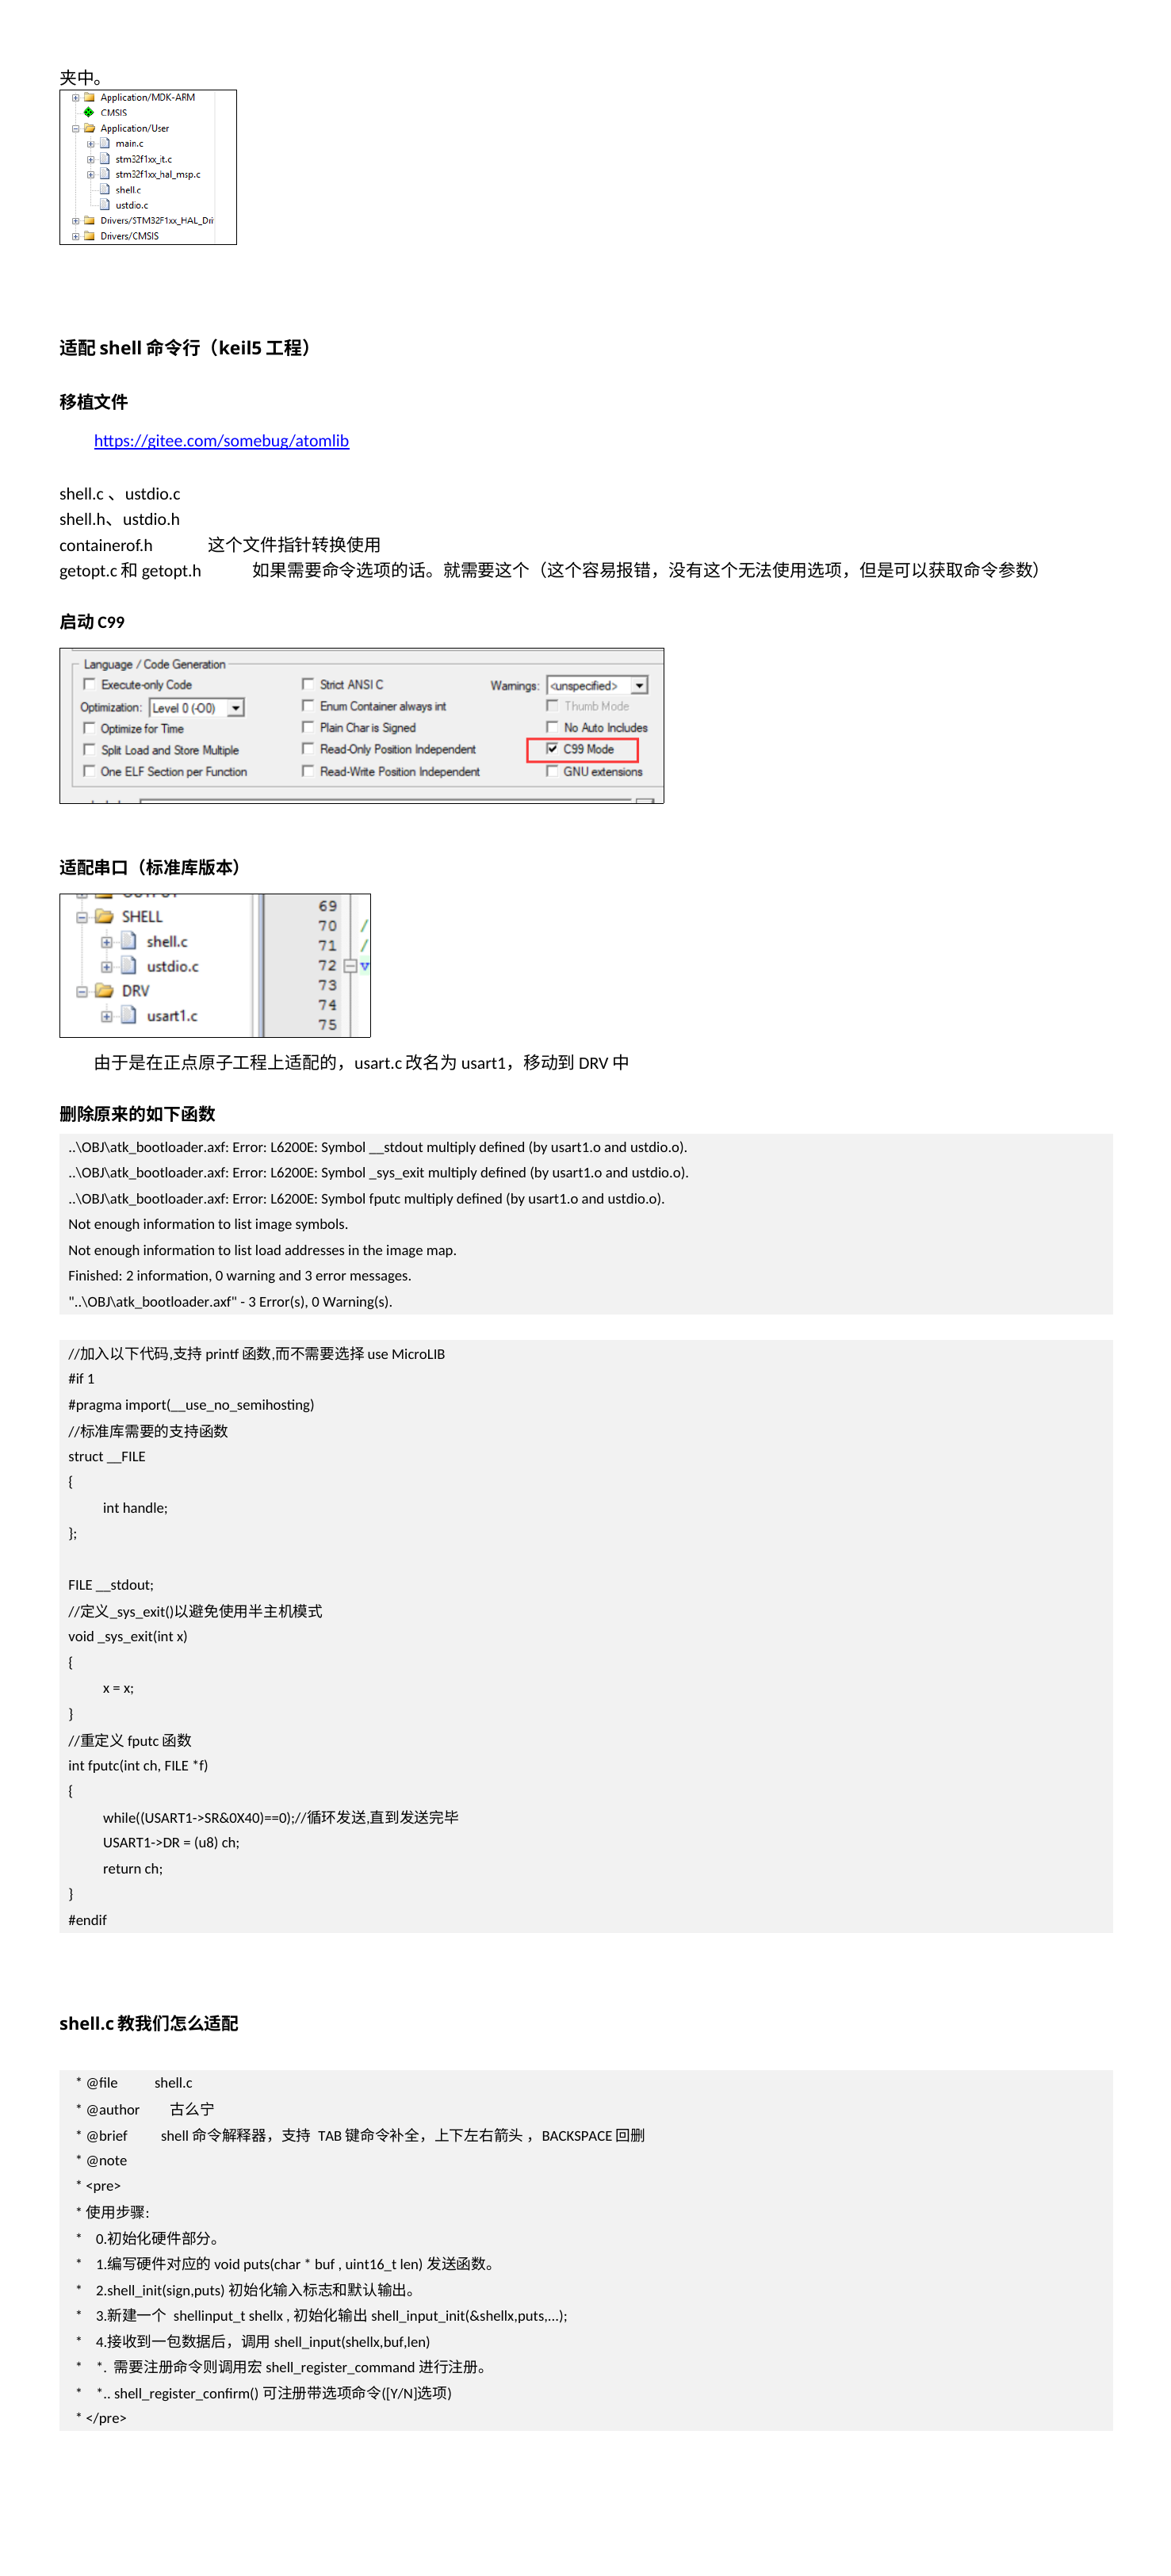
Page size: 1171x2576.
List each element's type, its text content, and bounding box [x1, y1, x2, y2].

text 由于是在正点原子工程上适配的，usart.c改名为usart1，移动到DRV中 [59, 1048, 1111, 1074]
text shell.c 、ustdio.c [59, 479, 1111, 505]
subtitle 删除原来的如下函数 [59, 1100, 1111, 1126]
picture [60, 894, 370, 1037]
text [59, 63, 1111, 90]
text containerof.h 这个文件指针转换使用 [59, 530, 1111, 557]
picture [60, 649, 664, 803]
subtitle shell.c教我们怎么适配 [59, 2010, 1111, 2036]
text getopt.c和getopt.h 如果需要命令选项的话。就需要这个（这个容易报错，没有这个无法使用选项，但是可以获取命令参数） [59, 557, 1111, 582]
text https://gitee.com/somebug/atomlib [59, 427, 1111, 454]
subtitle 适配串口（标准库版本） [59, 854, 1111, 879]
table_header ..\OBJ\atk_bootloader.axf: Error: L6200E: Symbol __stdout multiply defined (by usart1.o and ustdio.o). ..\OBJ\atk_bootloader.axf: Error: L6200E: Symbol _sys_exit multiply defined (by usart1.o and ustdio.o). ..\OBJ\atk_bootloader.axf: Error: L6200E: Symbol fputc multiply defined (by usart1.o and ustdio.o). Not enough information to list image symbols. Not enough information to list load addresses in the image map. Finished: 2 information, 0 warning and 3 error messages. "..\OBJ\atk_bootloader.axf" - 3 Error(s), 0 Warning(s). [59, 1134, 1113, 1315]
subtitle 适配shell命令行（keil5工程） [59, 321, 1111, 373]
picture [60, 90, 236, 244]
subtitle 启动C99 [59, 608, 1111, 633]
subtitle 移植文件 [59, 388, 1111, 414]
table_header * @file shell.c * @author 古么宁 * @brief shell 命令解释器，支持 TAB 键命令补全，上下左右箭头 ，BACKSPACE回删 * @note * <pre> * 使用步骤: * 0.初始化硬件部分。 * 1.编写硬件对应的void puts(char * buf , uint16_t len) 发送函数。 * 2.shell_init(sign,puts) 初始化输入标志和默认输出。 * 3.新建一个 shellinput_t shellx , 初始化输出 shell_input_init(&shellx,puts,...); * 4.接收到一包数据后，调用 shell_input(shellx,buf,len) * *. 需要注册命令则调用宏 shell_register_command 进行注册。 * *.. shell_register_confirm() 可注册带选项命令([Y/N]选项) * </pre> [59, 2070, 1113, 2431]
table_header //加入以下代码,支持printf函数,而不需要选择use MicroLIB #if 1 #pragma import(__use_no_semihosting) //标准库需要的支持函数 struct __FILE { int handle; }; FILE __stdout; //定义_sys_exit()以避免使用半主机模式 void _sys_exit(int x) { x = x; } //重定义fputc函数 int fputc(int ch, FILE *f) { while((USART1->SR&0X40)==0);//循环发送,直到发送完毕 USART1->DR = (u8) ch; return ch; } #endif [59, 1340, 1113, 1933]
text shell.h、ustdio.h [59, 505, 1111, 530]
